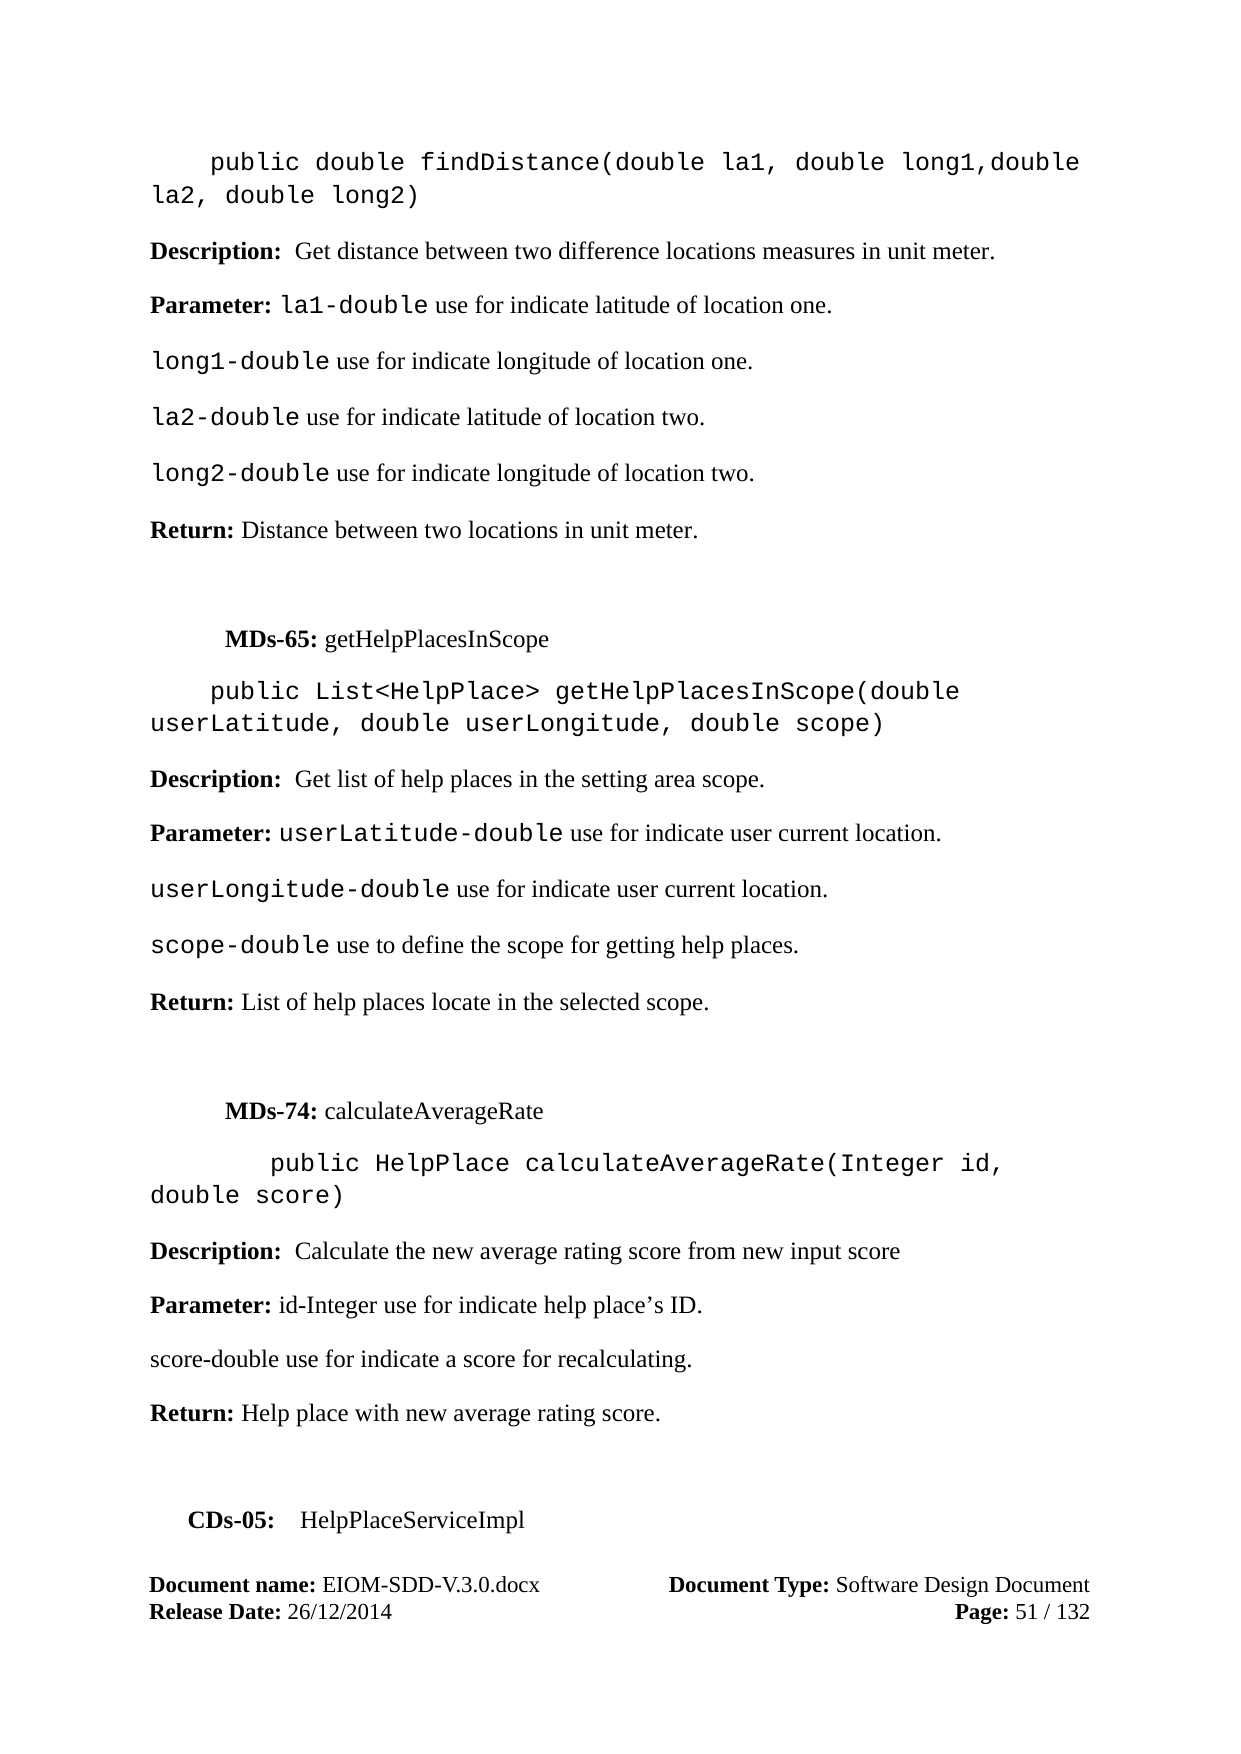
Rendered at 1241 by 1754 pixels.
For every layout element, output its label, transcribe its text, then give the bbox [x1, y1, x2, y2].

text scope-double use to define the scope for getting help places. [150, 930, 1090, 961]
text public double findDistance(double la1, double long1,double la2, double long2) [150, 150, 1090, 211]
text Parameter: la1-double use for indicate latitude of location one. [150, 290, 1090, 321]
text Return: Distance between two locations in unit meter. [150, 515, 1090, 543]
text public HelpPlace calculateAverageRate(Integer id, double score) [150, 1150, 1090, 1211]
text public List<HelpPlace> getHelpPlacesInScope(double userLatitude, double userLongitude, double scope) [150, 678, 1090, 739]
text score-double use for indicate a score for recalculating. [150, 1344, 1090, 1372]
text Parameter: id-Integer use for indicate help place’s ID. [150, 1290, 1090, 1319]
text Parameter: userLatitude-double use for indicate user current location. [150, 818, 1090, 849]
text userLongitude-double use for indicate user current location. [150, 874, 1090, 905]
list HelpPlaceServiceImpl [187, 1505, 1090, 1534]
text Description: Calculate the new average rating score from new input score [150, 1236, 1090, 1265]
text Description: Get distance between two difference locations measures in unit meter. [150, 236, 1090, 264]
text long2-double use for indicate longitude of location two. [150, 458, 1090, 489]
text Return: Help place with new average rating score. [150, 1398, 1090, 1426]
text long1-double use for indicate longitude of location one. [150, 346, 1090, 377]
text MDs-74: calculateAverageRate [150, 1096, 1090, 1125]
text la2-double use for indicate latitude of location two. [150, 402, 1090, 433]
text Description: Get list of help places in the setting area scope. [150, 764, 1090, 793]
text MDs-65: getHelpPlacesInScope [150, 624, 1090, 653]
text Return: List of help places locate in the selected scope. [150, 987, 1090, 1015]
